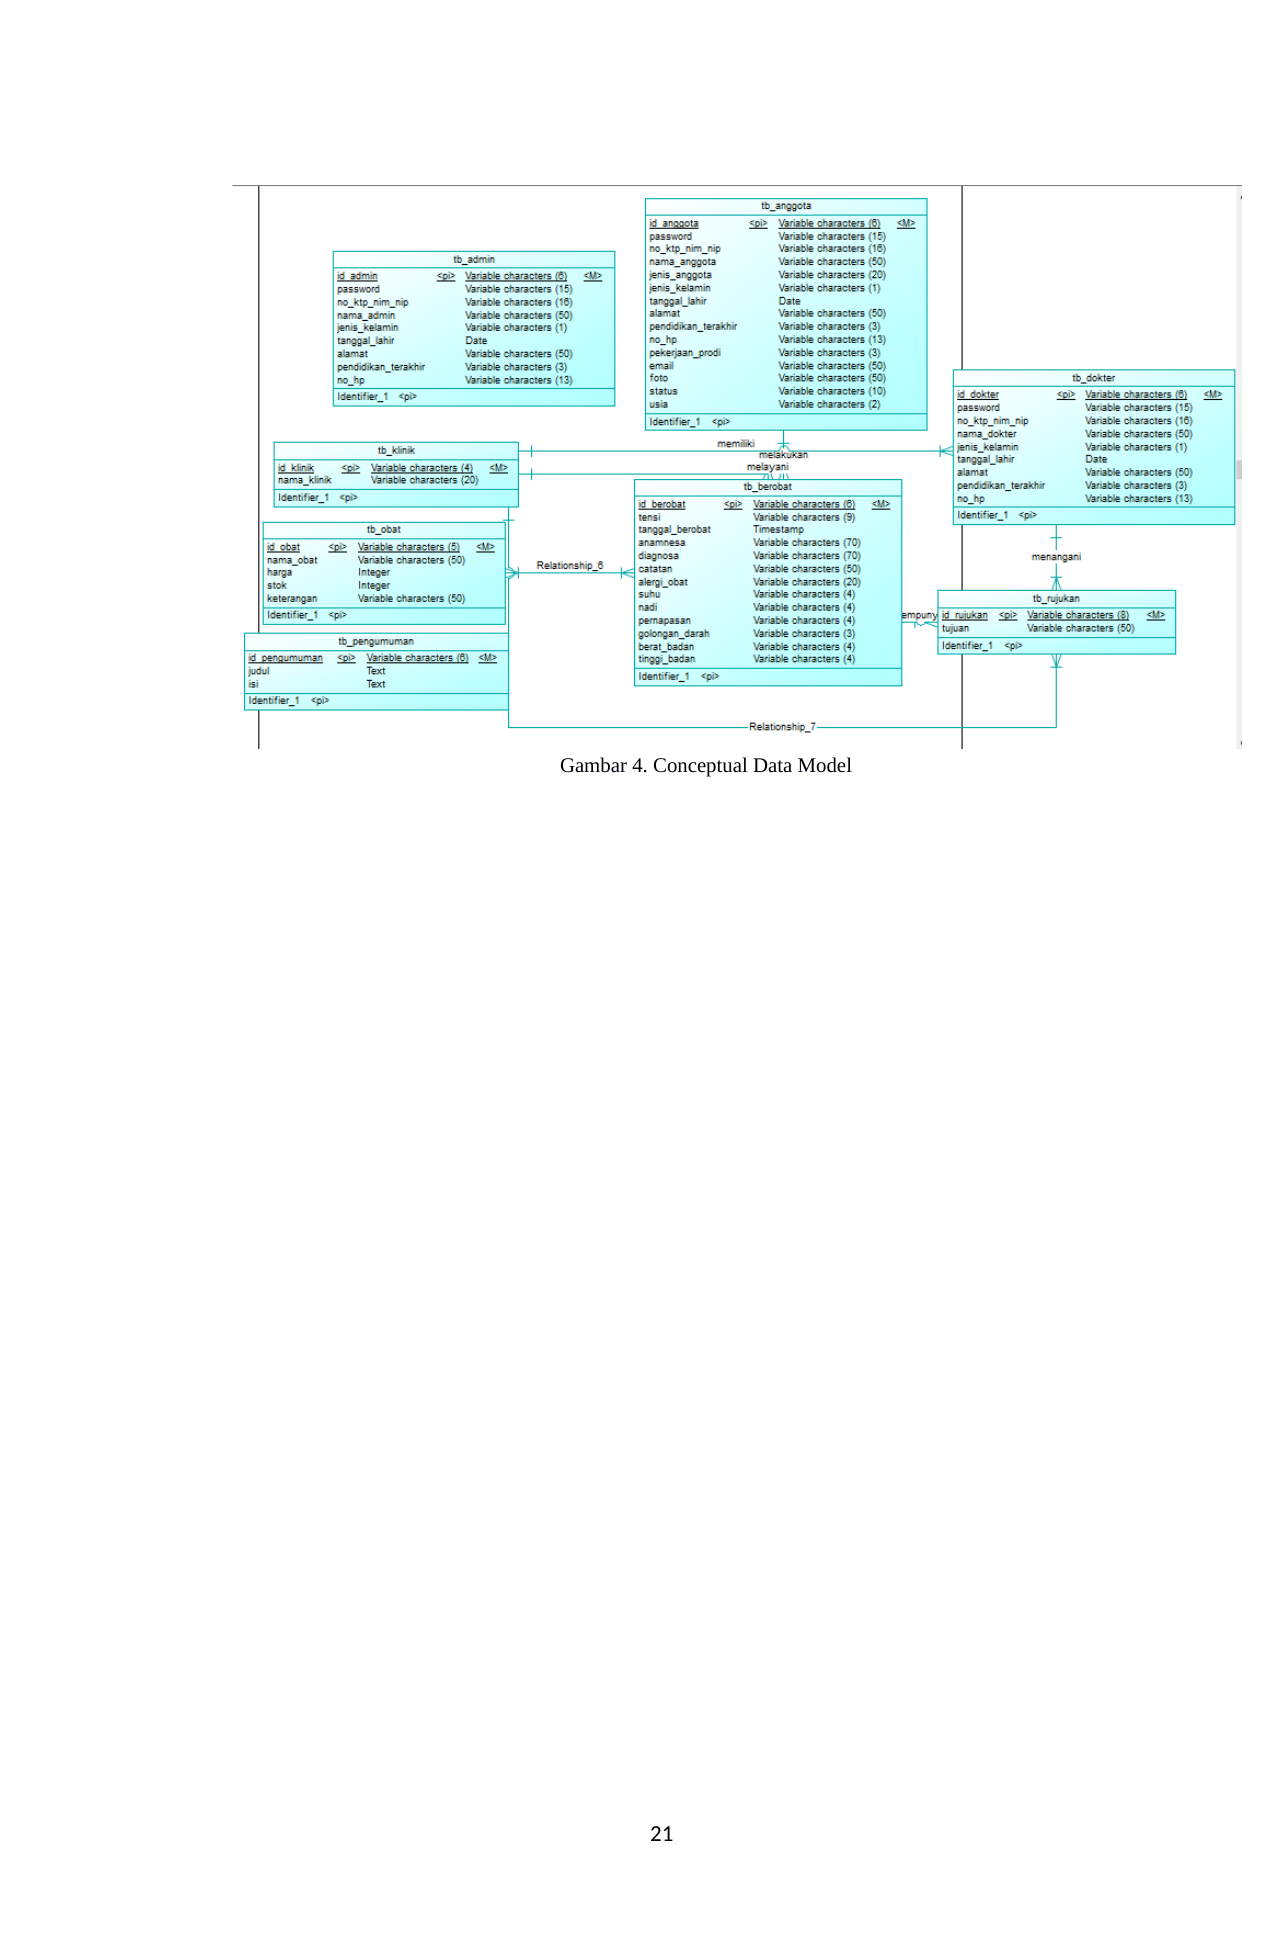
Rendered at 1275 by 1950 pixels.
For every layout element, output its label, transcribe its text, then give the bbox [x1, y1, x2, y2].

text Gambar 4. Conceptual Data Model [232, 753, 1179, 777]
picture [232, 185, 1242, 749]
